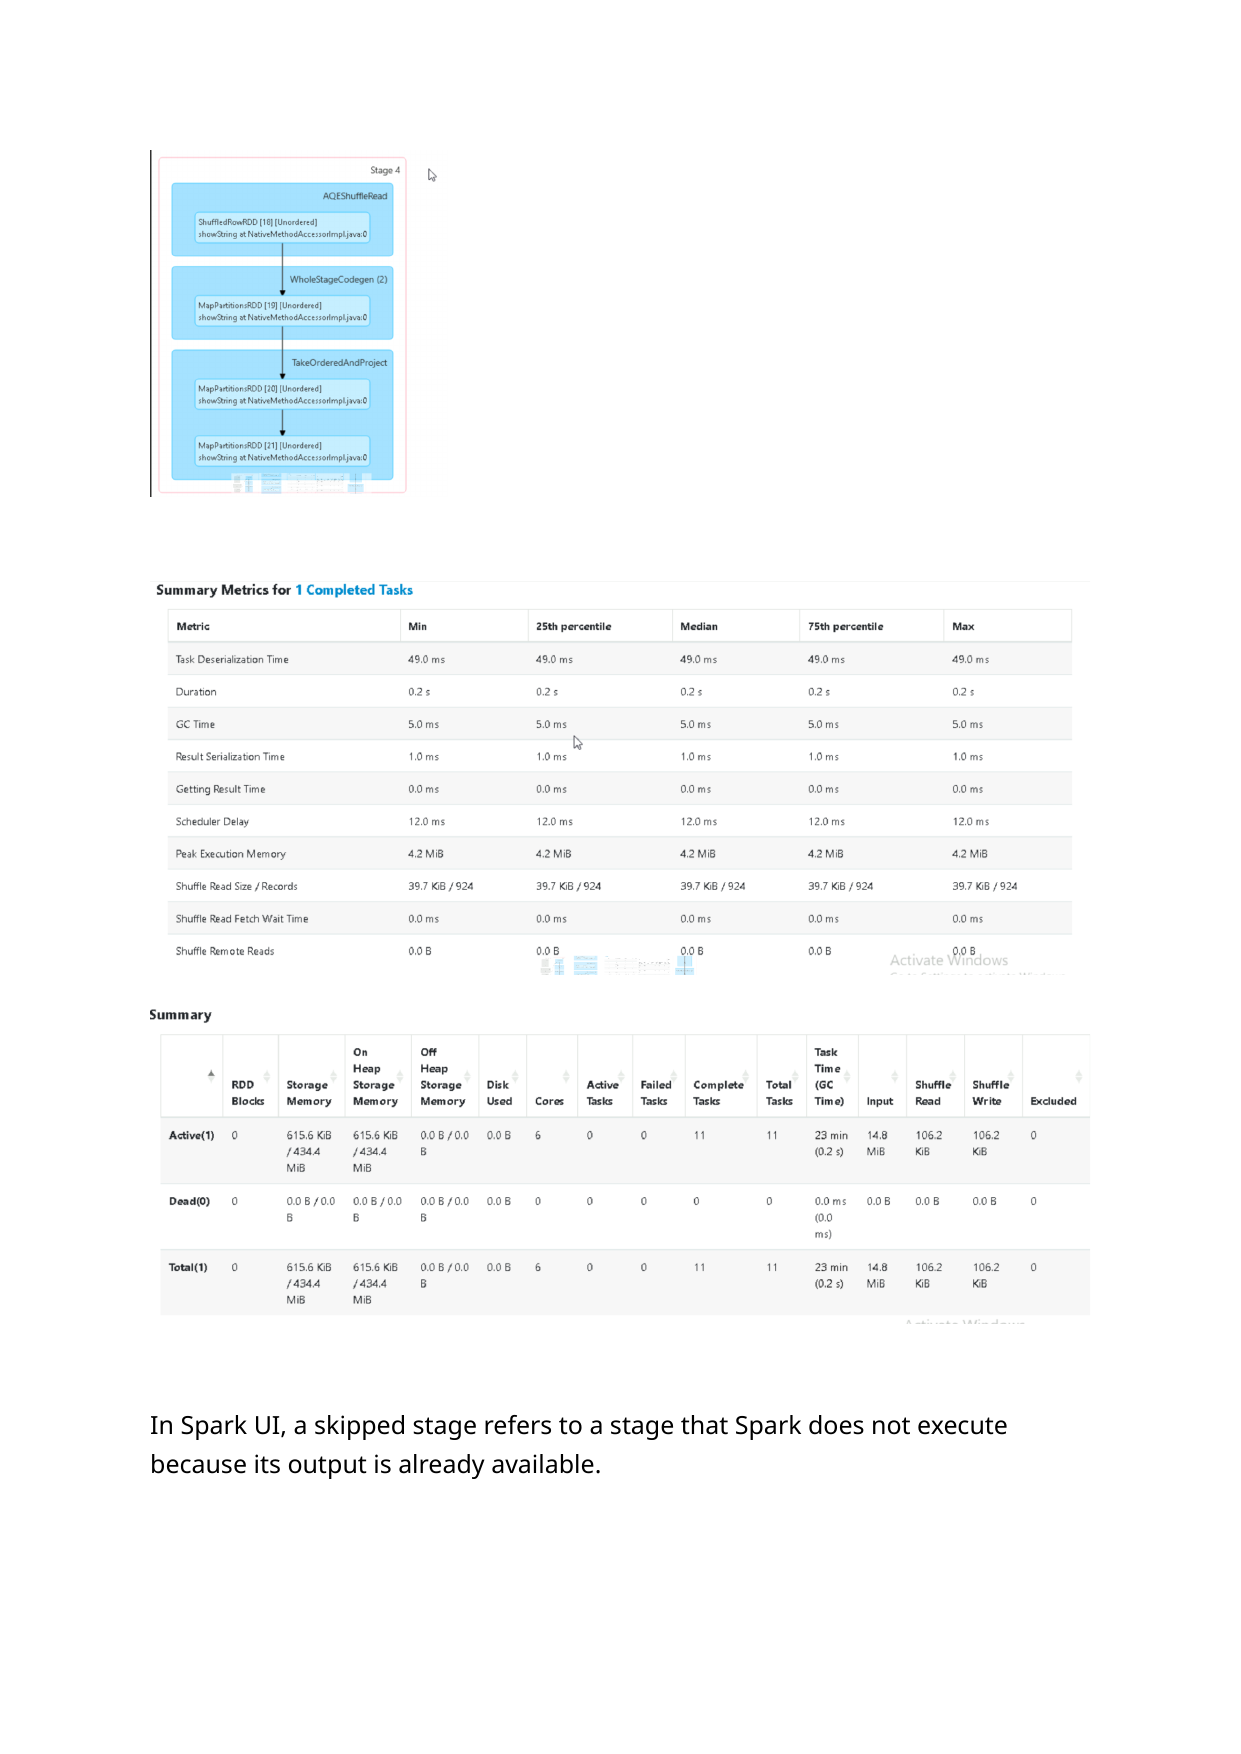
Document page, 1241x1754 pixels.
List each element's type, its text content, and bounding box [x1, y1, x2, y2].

picture [150, 150, 448, 497]
text In Spark UI, a skipped stage refers to a stage that Spark does not execute because its output is already available. [150, 1407, 1090, 1481]
picture [150, 581, 1091, 975]
picture [150, 996, 1091, 1324]
